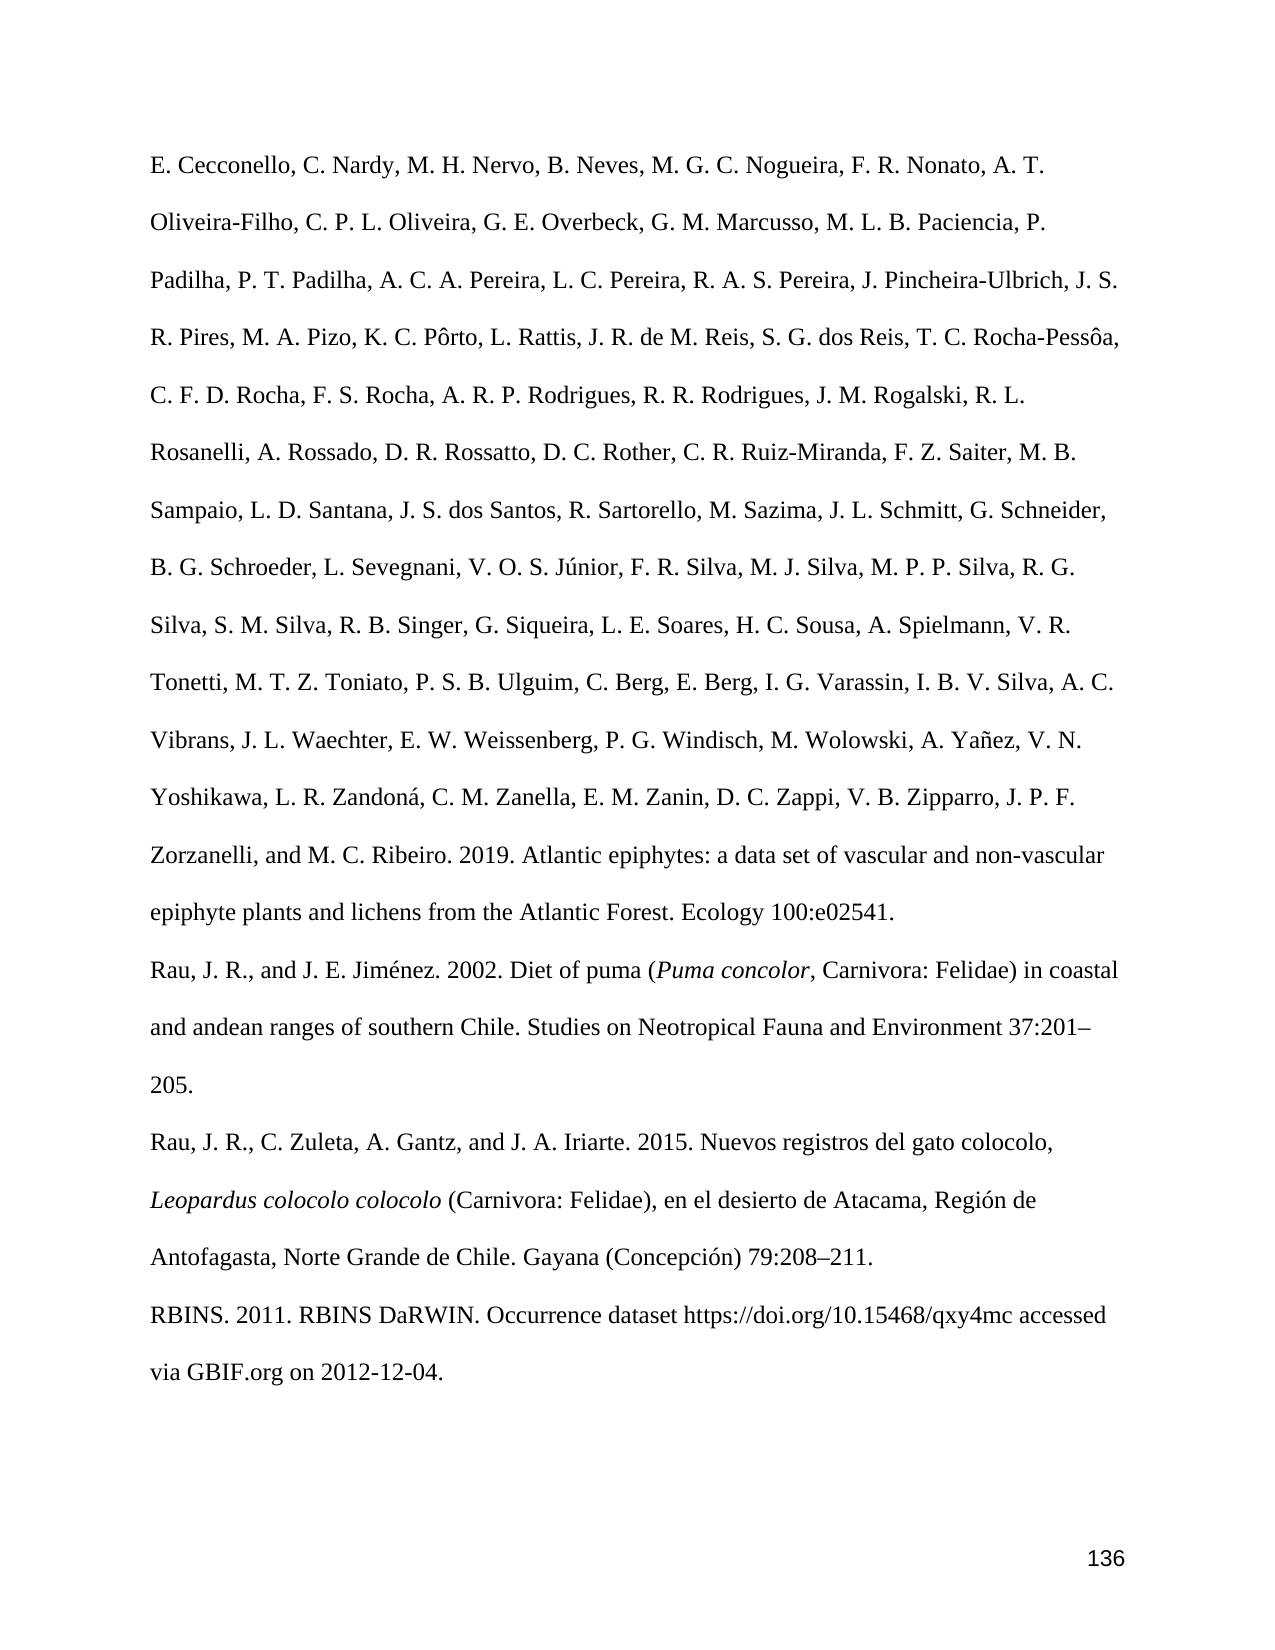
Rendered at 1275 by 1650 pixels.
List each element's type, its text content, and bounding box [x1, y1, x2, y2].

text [150, 150, 1125, 926]
text RBINS. 2011. RBINS DaRWIN. Occurrence dataset https://doi.org/10.15468/qxy4mc accessed via GBIF.org on 2012-12-04. [150, 1300, 1125, 1386]
text Rau, J. R., C. Zuleta, A. Gantz, and J. A. Iriarte. 2015. Nuevos registros del gato colocolo, Leopardus colocolo colocolo (Carnivora: Felidae), en el desierto de Atacama, Región de Antofagasta, Norte Grande de Chile. Gayana (Concepción) 79:208–211. [150, 1127, 1125, 1271]
text Rau, J. R., and J. E. Jiménez. 2002. Diet of puma (Puma concolor, Carnivora: Felidae) in coastal and andean ranges of southern Chile. Studies on Neotropical Fauna and Environment 37:201–205. [150, 955, 1125, 1099]
